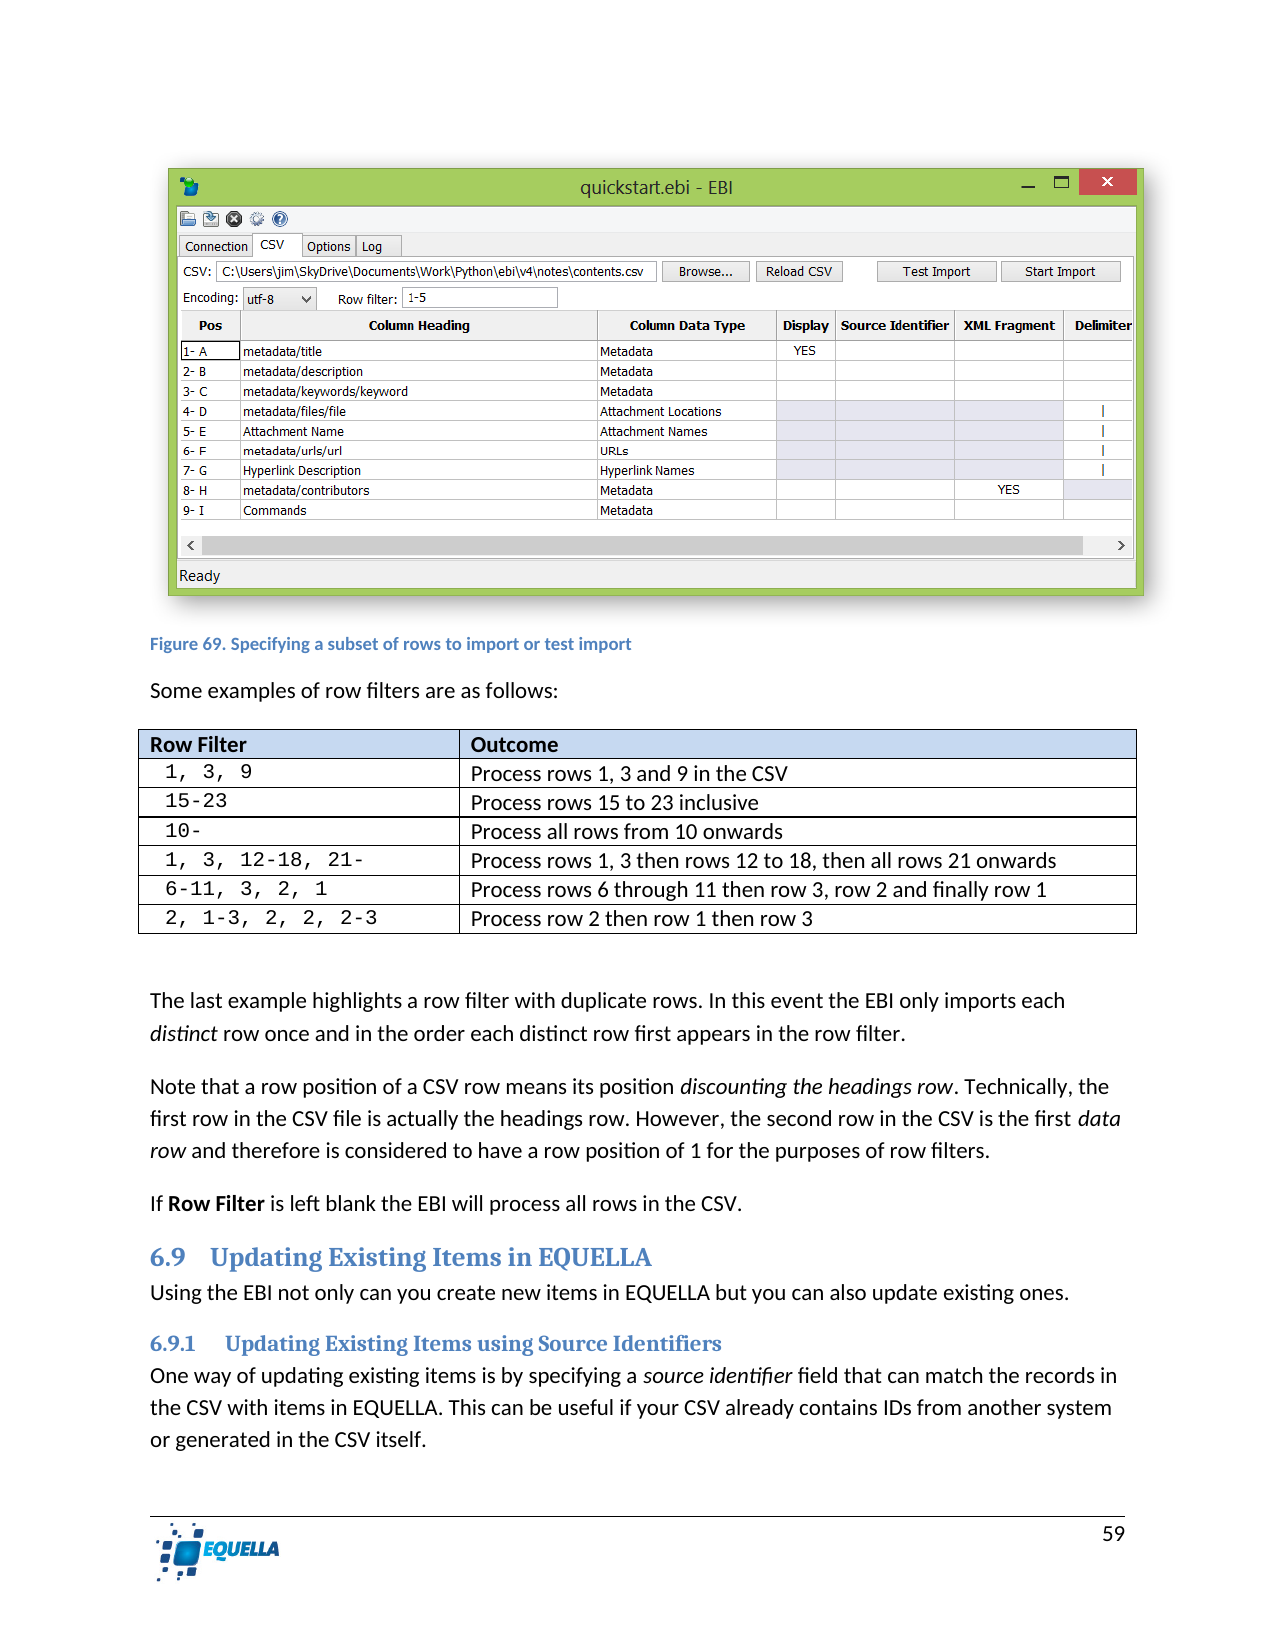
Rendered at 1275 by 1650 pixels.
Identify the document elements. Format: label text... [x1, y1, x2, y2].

text Some examples of row filters are as follows: [150, 676, 1125, 704]
table_cell Process rows 1, 3 and 9 in the CSV [460, 759, 1136, 787]
table_cell Process rows 1, 3 then rows 12 to 18, then all rows 21 onwards [460, 846, 1136, 874]
text Figure 69. Specifying a subset of rows to import or test import [150, 632, 1125, 655]
table_cell 6-11, 3, 2, 1 [139, 876, 459, 903]
table_cell 10- [139, 818, 459, 845]
table_cell Process rows 6 through 11 then row 3, row 2 and finally row 1 [460, 876, 1136, 903]
text If Row Filter is left blank the EBI will process all rows in the CSV. [150, 1189, 1125, 1217]
table_cell 15-23 [139, 788, 459, 816]
table_cell 2, 1-3, 2, 2, 2-3 [139, 905, 459, 933]
text Using the EBI not only can you create new items in EQUELLA but you can also update existing ones. [150, 1278, 1125, 1306]
text One way of updating existing items is by specifying a source identifier field that can match the records in the CSV with items in EQUELLA. This can be useful if your CSV already contains IDs from another system or generated in the CSV itself. [150, 1361, 1125, 1454]
picture [143, 1509, 294, 1590]
subtitle Updating Existing Items in EQUELLA [150, 1242, 1125, 1273]
table_cell 1, 3, 12-18, 21- [139, 846, 459, 874]
picture [168, 168, 1144, 596]
table_cell Process rows 15 to 23 inclusive [460, 788, 1136, 816]
subtitle Updating Existing Items using Source Identifiers [150, 1331, 1125, 1357]
text The last example highlights a row filter with duplicate rows. In this event the EBI only imports each distinct row once and in the order each distinct row first appears in the row filter. [150, 987, 1125, 1047]
text Note that a row position of a CSV row means its position discounting the headings row. Technically, the first row in the CSV file is actually the headings row. However, the second row in the CSV is the first data row and therefore is considered to have a row position of 1 for the purposes of row filters. [150, 1072, 1125, 1164]
table_cell Process row 2 then row 1 then row 3 [460, 905, 1136, 933]
table_cell 1, 3, 9 [139, 759, 459, 787]
table_cell Process all rows from 10 onwards [460, 818, 1136, 845]
table_header Outcome [460, 730, 1136, 758]
table_header Row Filter [139, 730, 459, 758]
